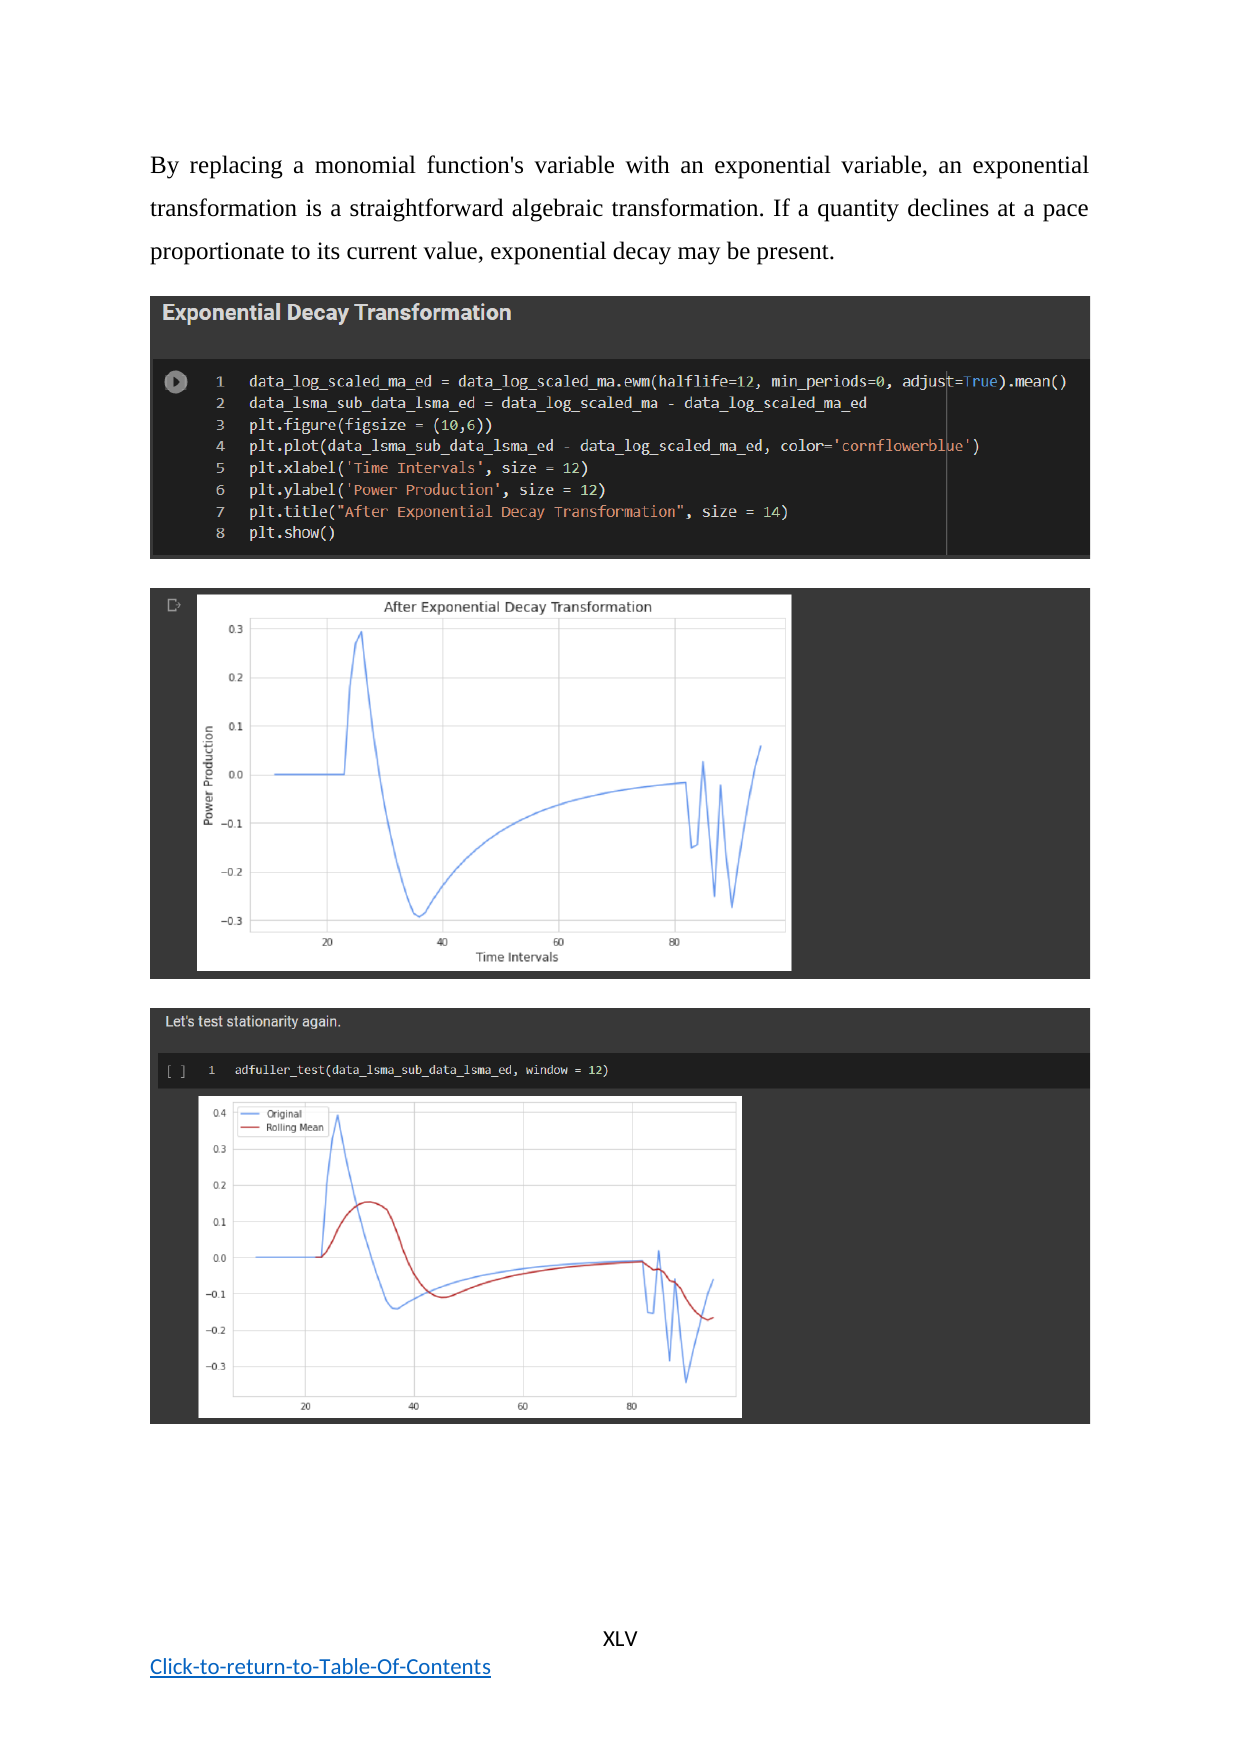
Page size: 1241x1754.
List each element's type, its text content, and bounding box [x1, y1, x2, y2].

picture [150, 296, 1091, 559]
picture [150, 1008, 1091, 1424]
text By replacing a monomial function's variable with an exponential variable, an exponential transformation is a straightforward algebraic transformation. If a quantity declines at a pace proportionate to its current value, exponential decay may be present. [150, 150, 1090, 265]
picture [150, 588, 1091, 979]
